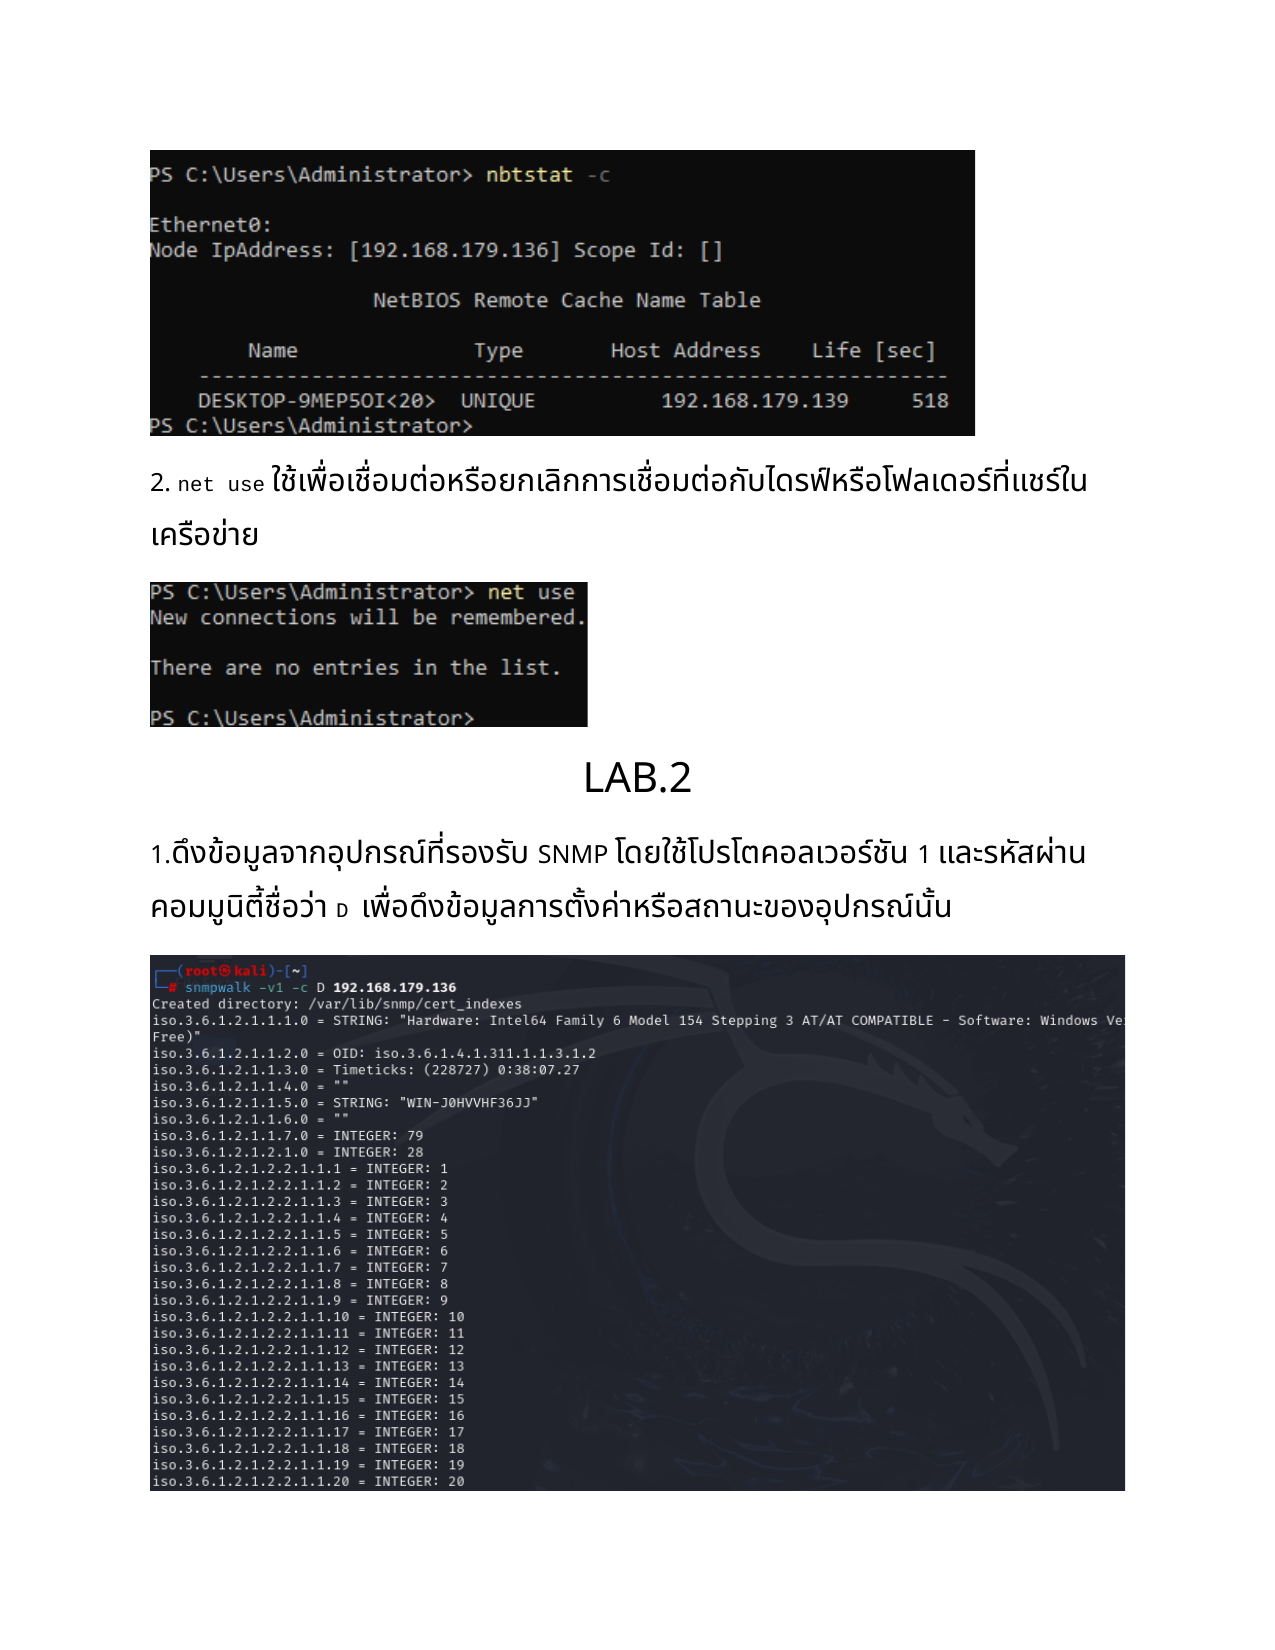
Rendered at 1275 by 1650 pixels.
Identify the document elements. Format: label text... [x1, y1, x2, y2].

text 1.ดึงข้อมูลจากอุปกรณ์ที่รองรับ SNMPโดยใช้โปรโตคอลเวอร์ชัน 1และรหัสผ่านคอมมูนิตี้ชื่อว่า D เพื่อดึงข้อมูลการตั้งค่าหรือสถานะของอุปกรณ์นั้น [150, 830, 1125, 932]
picture [150, 150, 976, 436]
text LAB.2 [150, 748, 1125, 805]
text 2. net use ใช้เพื่อเชื่อมต่อหรือยกเลิกการเชื่อมต่อกับไดรฟ์หรือโฟลเดอร์ที่แชร์ในเครือข่าย [150, 458, 1125, 559]
picture [150, 582, 588, 727]
picture [150, 955, 1125, 1491]
